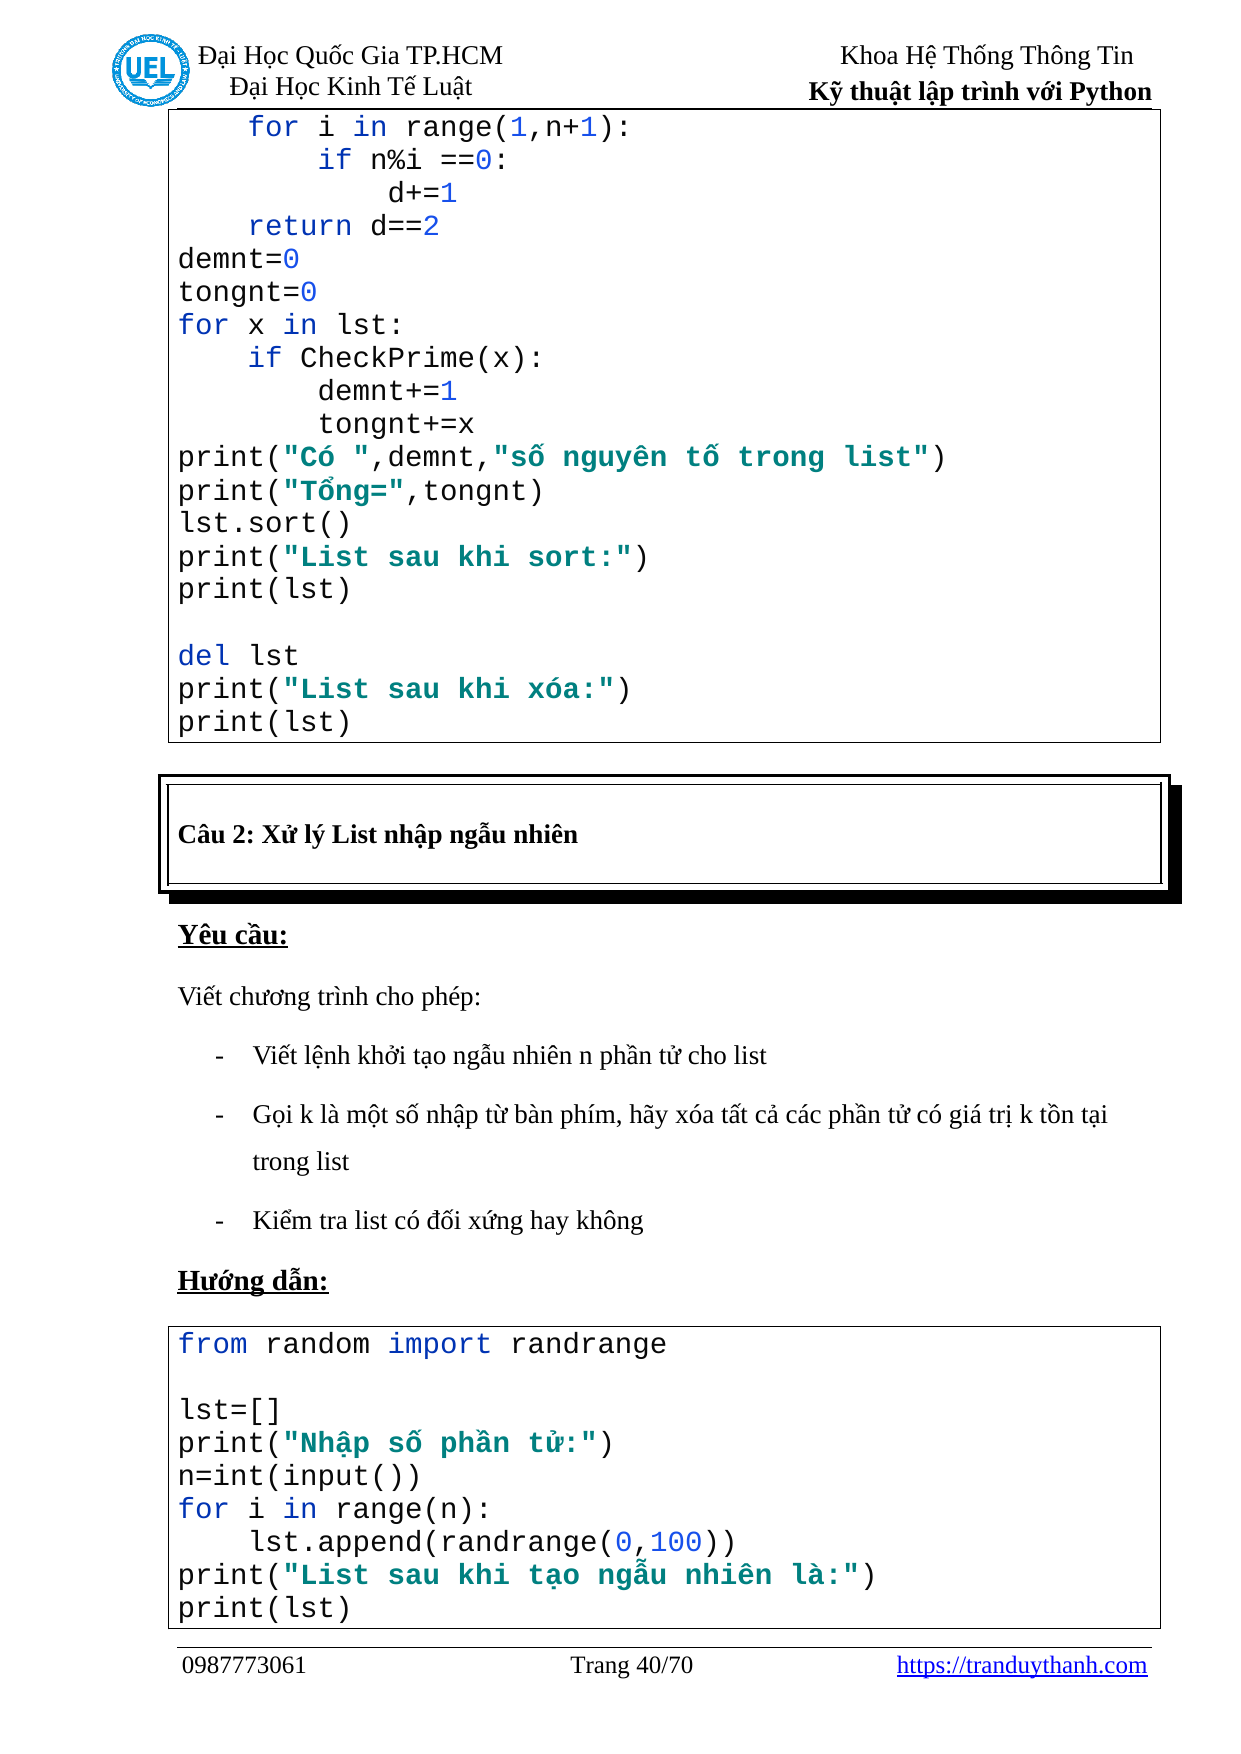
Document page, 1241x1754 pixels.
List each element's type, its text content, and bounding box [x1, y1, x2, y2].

picture [111, 33, 191, 108]
text Câu 2: Xử lý List nhập ngẫu nhiên [177, 818, 1152, 849]
text Viết chương trình cho phép: [177, 980, 1152, 1011]
picture [122, 42, 181, 98]
text Hướng dẫn: [177, 1263, 1152, 1297]
list Gọi k là một số nhập từ bàn phím, hãy xóa tất cả các phần tử có giá trị k tồn tại trong list [215, 1098, 1152, 1176]
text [169, 110, 1160, 742]
text Yêu cầu: [177, 917, 1152, 951]
list Kiểm tra list có đối xứng hay không [215, 1204, 1152, 1235]
list Viết lệnh khởi tạo ngẫu nhiên n phần tử cho list [215, 1039, 1152, 1070]
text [169, 1327, 1160, 1628]
